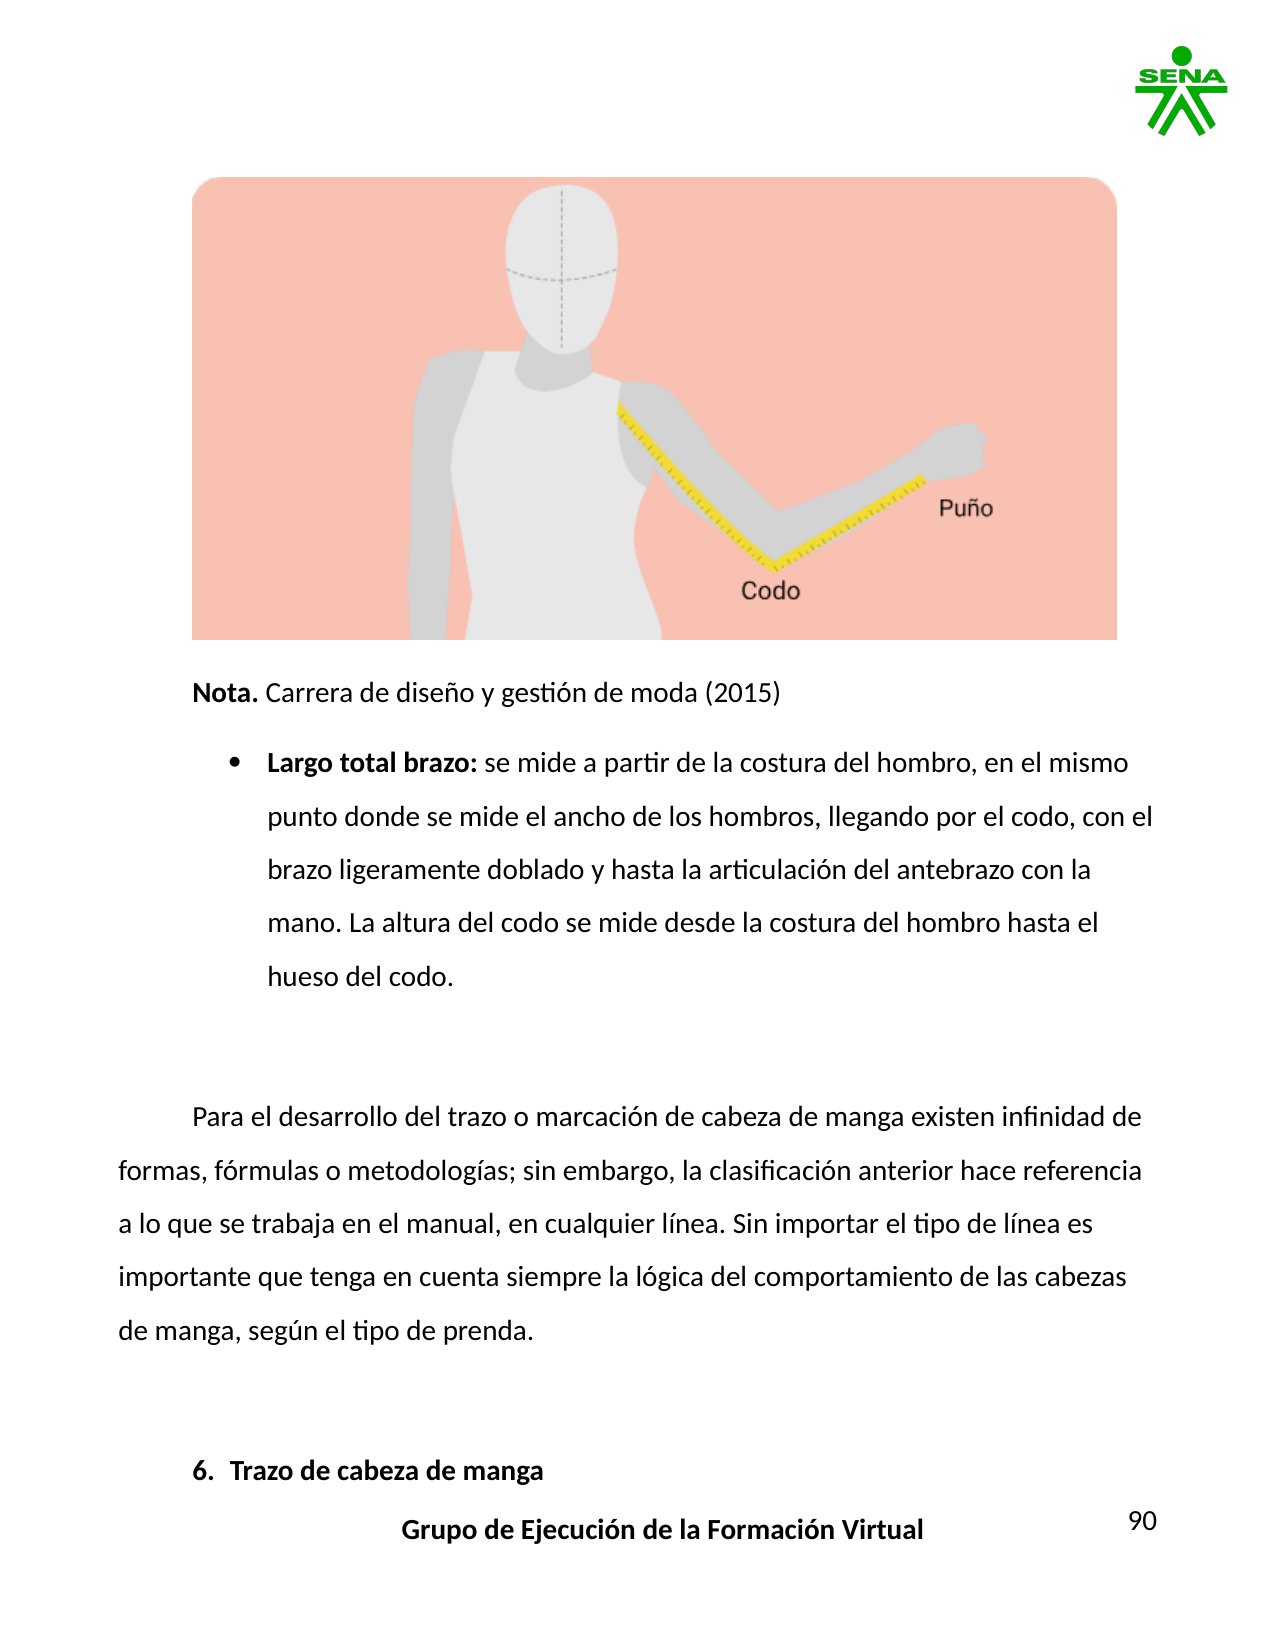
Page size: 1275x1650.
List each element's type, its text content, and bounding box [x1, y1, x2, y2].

text Nota. Carrera de diseño y gestión de moda (2015) [118, 674, 1157, 710]
picture [1135, 46, 1228, 136]
picture [192, 177, 1117, 640]
list Largo total brazo: se mide a partir de la costura del hombro, en el mismo punto donde se mide el ancho de los hombros, llegando por el codo, con el brazo ligeramente doblado y hasta la articulación del antebrazo con la mano. La altura del codo se mide desde la costura del hombro hasta el hueso del codo. [229, 744, 1157, 994]
text Para el desarrollo del trazo o marcación de cabeza de manga existen infinidad de formas, fórmulas o metodologías; sin embargo, la clasificación anterior hace referencia a lo que se trabaja en el manual, en cualquier línea. Sin importar el tipo de línea es importante que tenga en cuenta siempre la lógica del comportamiento de las cabezas de manga, según el tipo de prenda. [118, 1098, 1157, 1348]
list Trazo de cabeza de manga [192, 1452, 1157, 1488]
